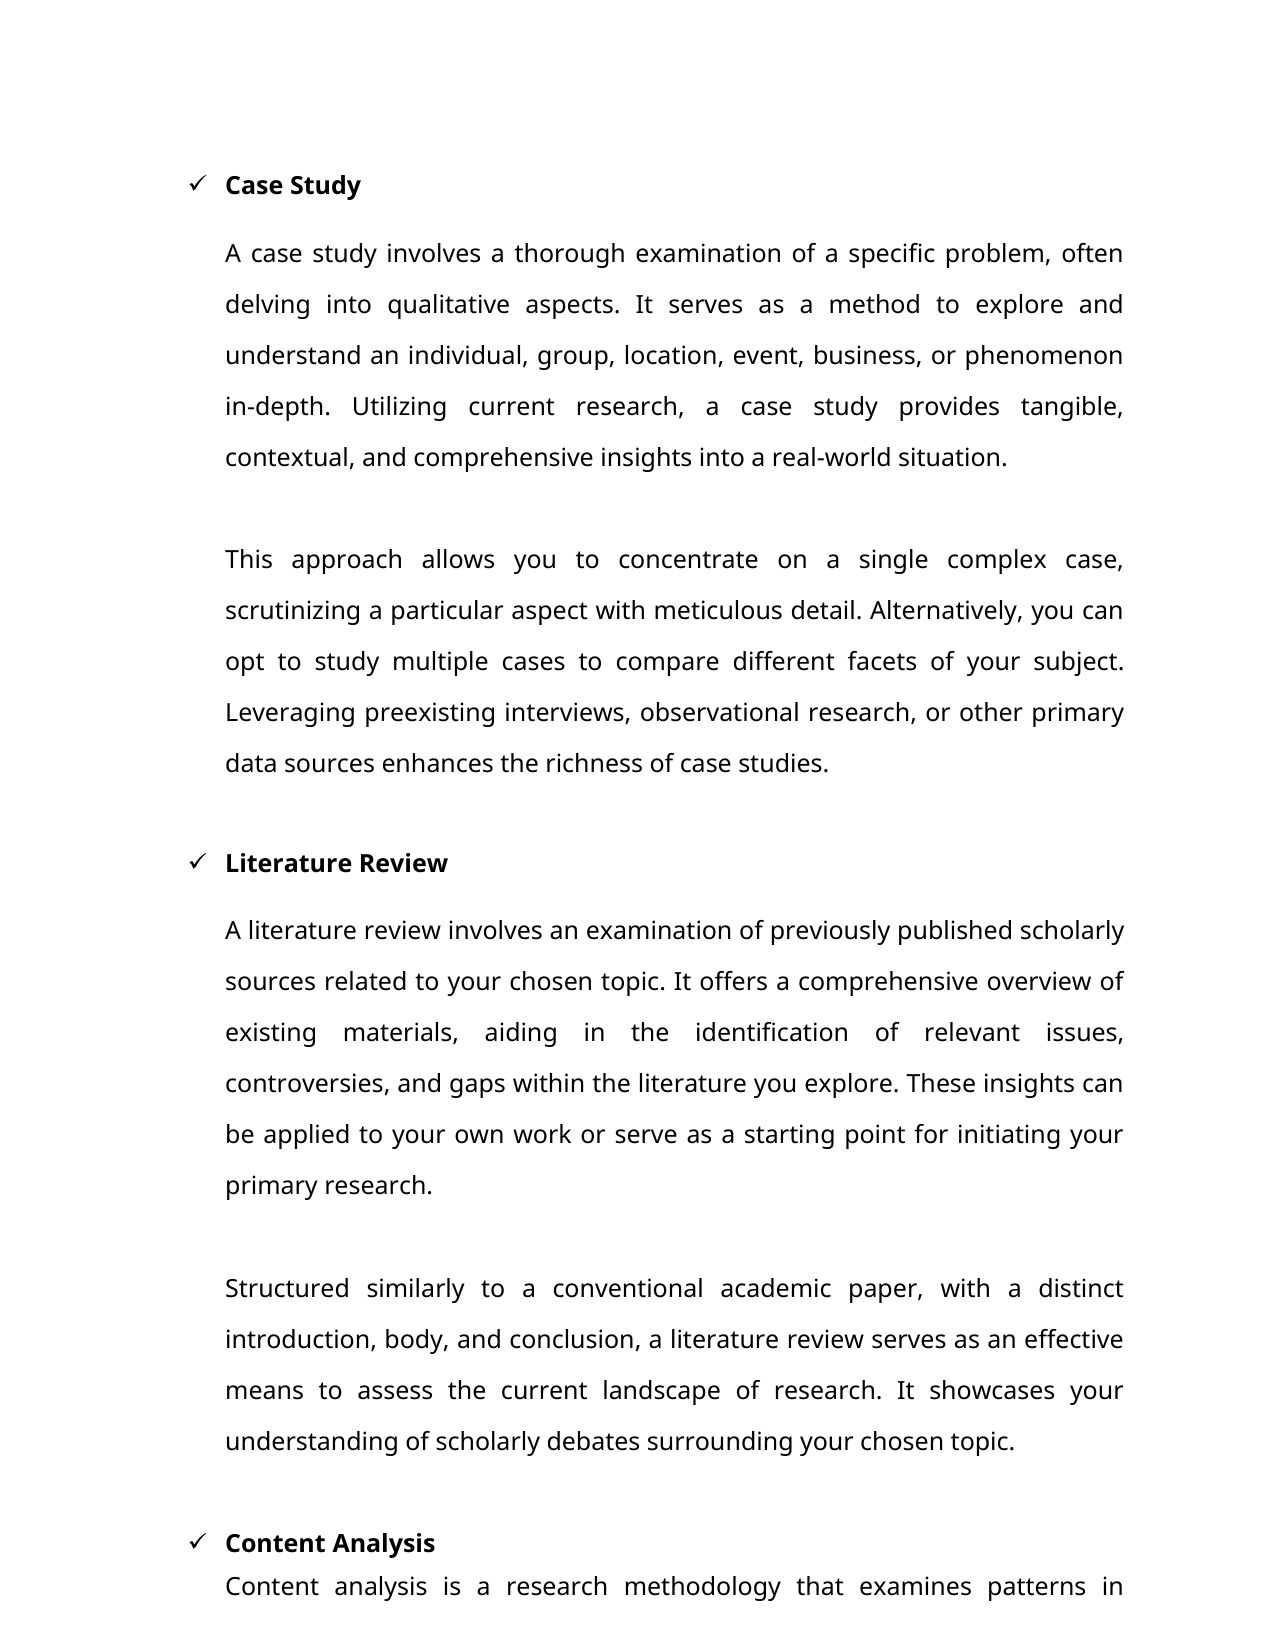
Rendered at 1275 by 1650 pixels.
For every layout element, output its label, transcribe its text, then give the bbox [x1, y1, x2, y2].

subtitle Content Analysis [187, 1526, 1198, 1560]
text Structured similarly to a conventional academic paper, with a distinct introduction, body, and conclusion, a literature review serves as an effective means to assess the current landscape of research. It showcases your understanding of scholarly debates surrounding your chosen topic. [225, 1270, 1125, 1457]
subtitle Case Study [187, 167, 1198, 201]
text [225, 1568, 1125, 1602]
text A case study involves a thorough examination of a specific problem, often delving into qualitative aspects. It serves as a method to explore and understand an individual, group, location, event, business, or phenomenon in-depth. Utilizing current research, a case study provides tangible, contextual, and comprehensive insights into a real-world situation. [225, 236, 1125, 474]
text This approach allows you to concentrate on a single complex case, scrutinizing a particular aspect with meticulous detail. Alternatively, you can opt to study multiple cases to compare different facets of your subject. Leveraging preexisting interviews, observational research, or other primary data sources enhances the richness of case studies. [225, 542, 1125, 780]
text A literature review involves an examination of previously published scholarly sources related to your chosen topic. It offers a comprehensive overview of existing materials, aiding in the identification of relevant issues, controversies, and gaps within the literature you explore. These insights can be applied to your own work or serve as a starting point for initiating your primary research. [225, 913, 1125, 1202]
subtitle Literature Review [187, 848, 1198, 878]
